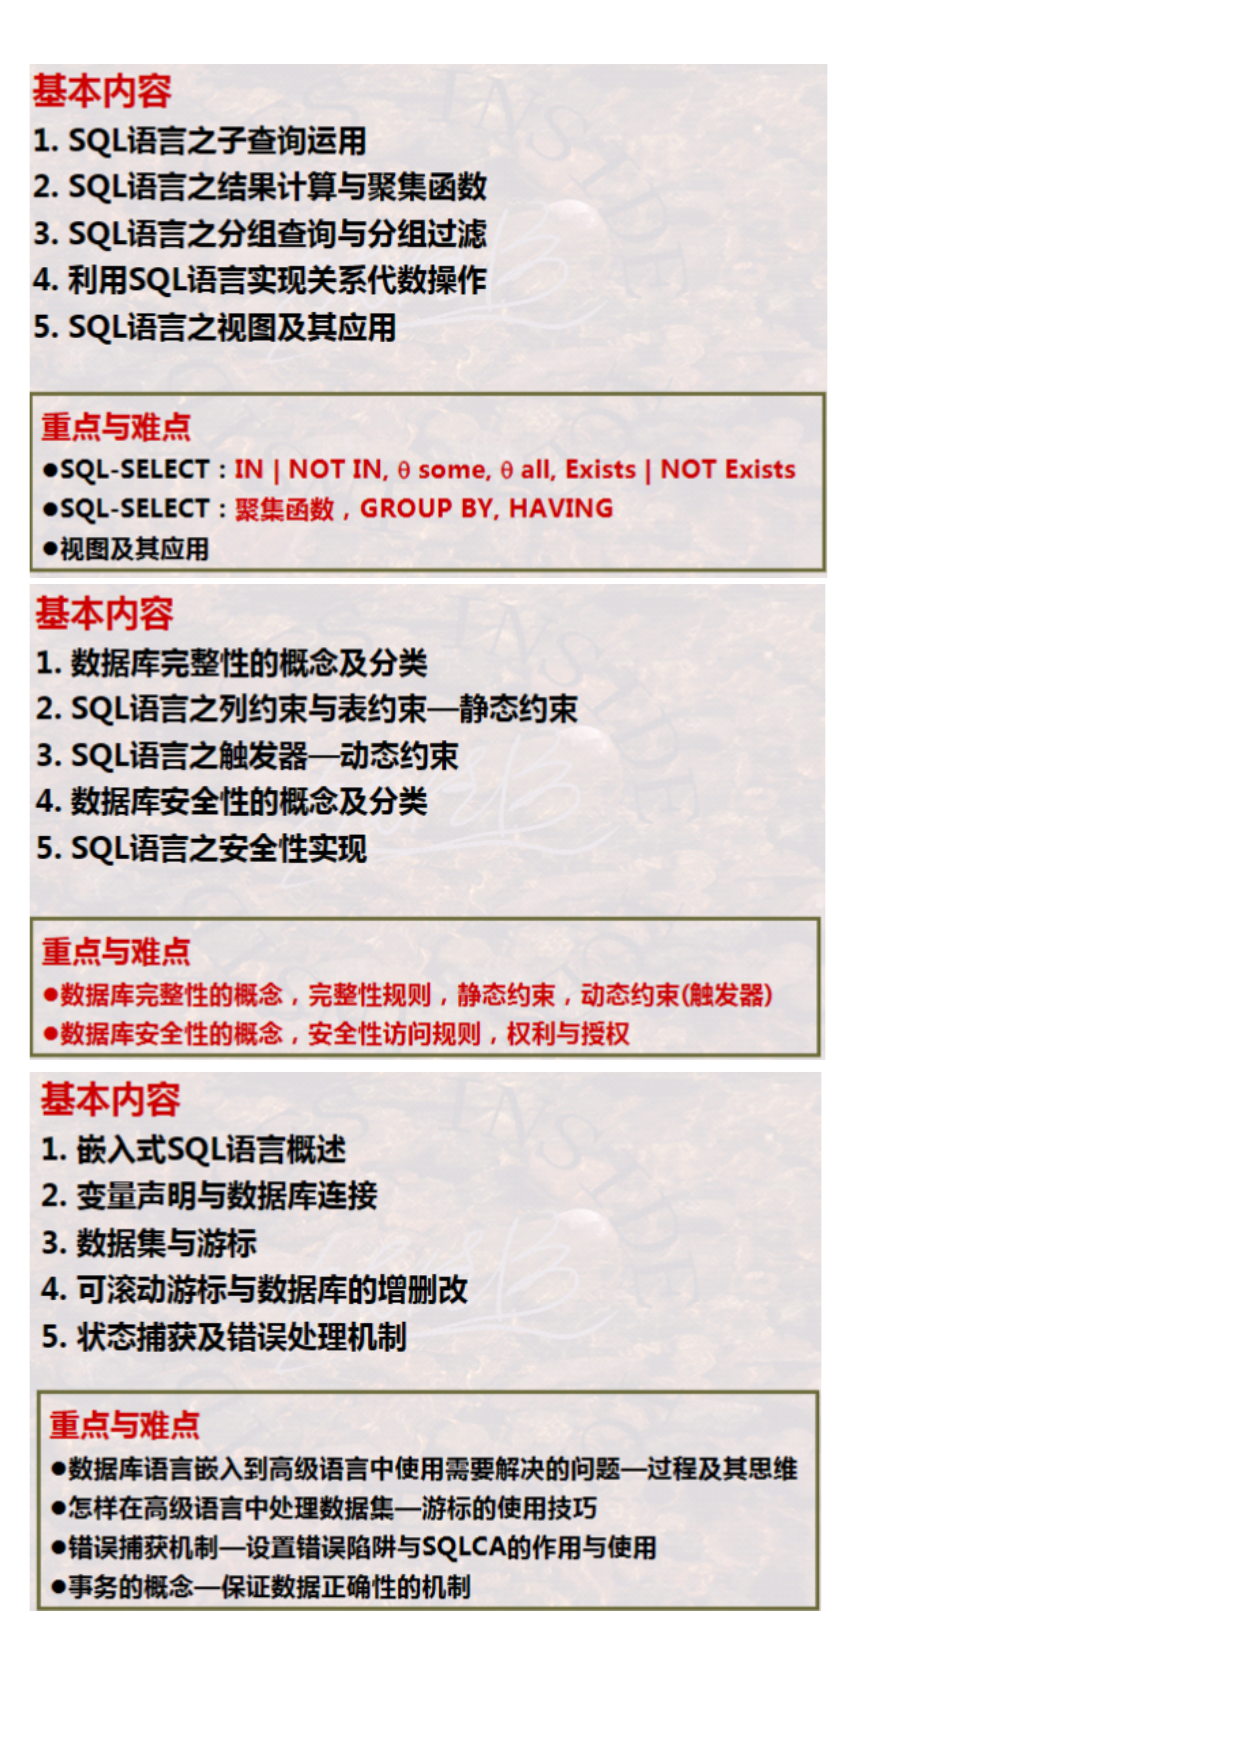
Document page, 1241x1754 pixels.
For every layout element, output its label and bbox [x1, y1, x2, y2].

picture [29, 584, 826, 1060]
picture [29, 64, 828, 578]
picture [29, 1072, 822, 1611]
